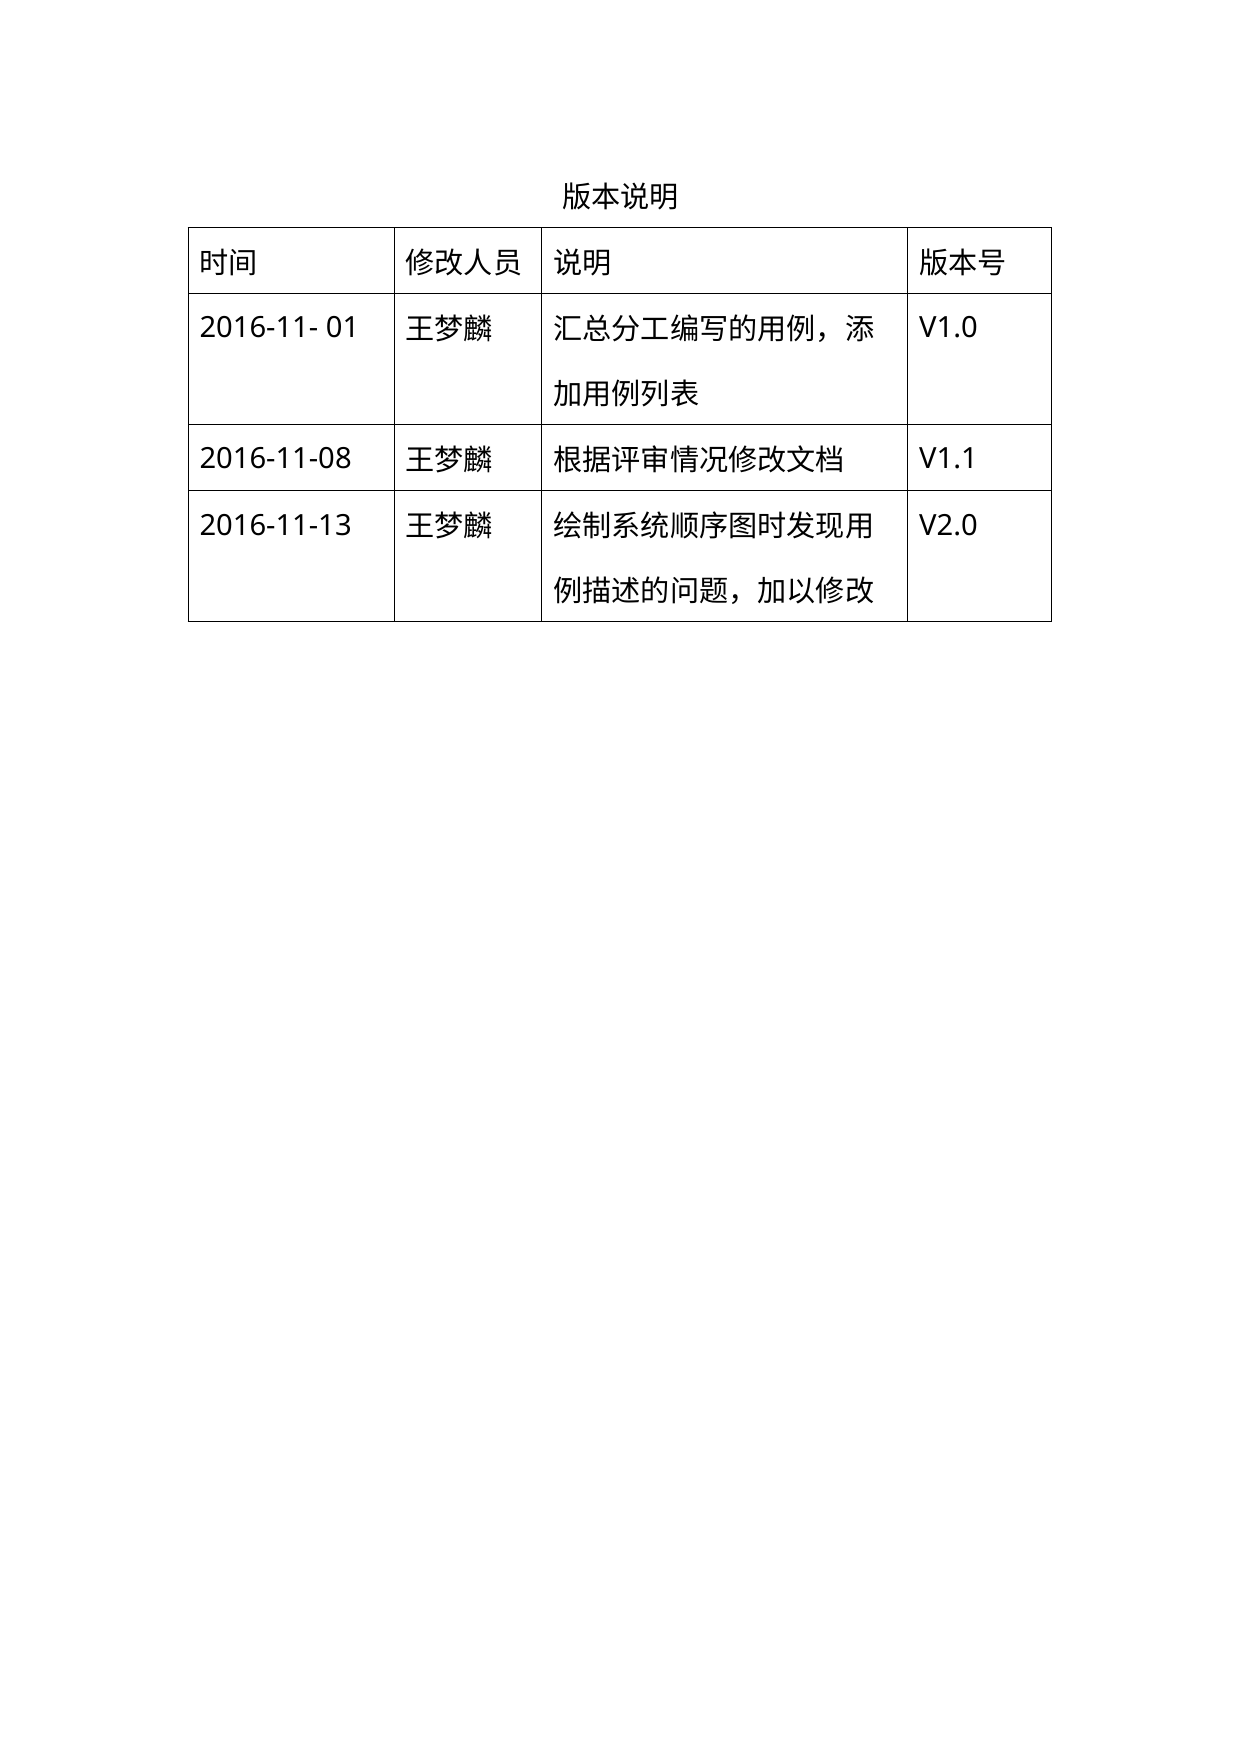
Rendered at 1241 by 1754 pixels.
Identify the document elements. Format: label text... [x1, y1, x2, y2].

table_cell 2016-11-13 [189, 491, 394, 621]
table_cell 绘制系统顺序图时发现用例描述的问题，加以修改 [542, 491, 907, 621]
table_cell 汇总分工编写的用例，添加用例列表 [542, 294, 907, 424]
table_cell V1.1 [908, 425, 1051, 490]
table_cell 王梦麟 [395, 294, 541, 424]
table_cell 根据评审情况修改文档 [542, 425, 907, 490]
table_cell V2.0 [908, 491, 1051, 621]
table_cell 2016-11-08 [189, 425, 394, 490]
text 版本说明 [187, 162, 1053, 227]
table_cell 王梦麟 [395, 425, 541, 490]
table_cell 2016-11- 01 [189, 294, 394, 424]
table_header 时间 [189, 228, 394, 293]
table_header 说明 [542, 228, 907, 293]
table_header 修改人员 [395, 228, 541, 293]
table_cell V1.0 [908, 294, 1051, 424]
table_cell 王梦麟 [395, 491, 541, 621]
table_header 版本号 [908, 228, 1051, 293]
